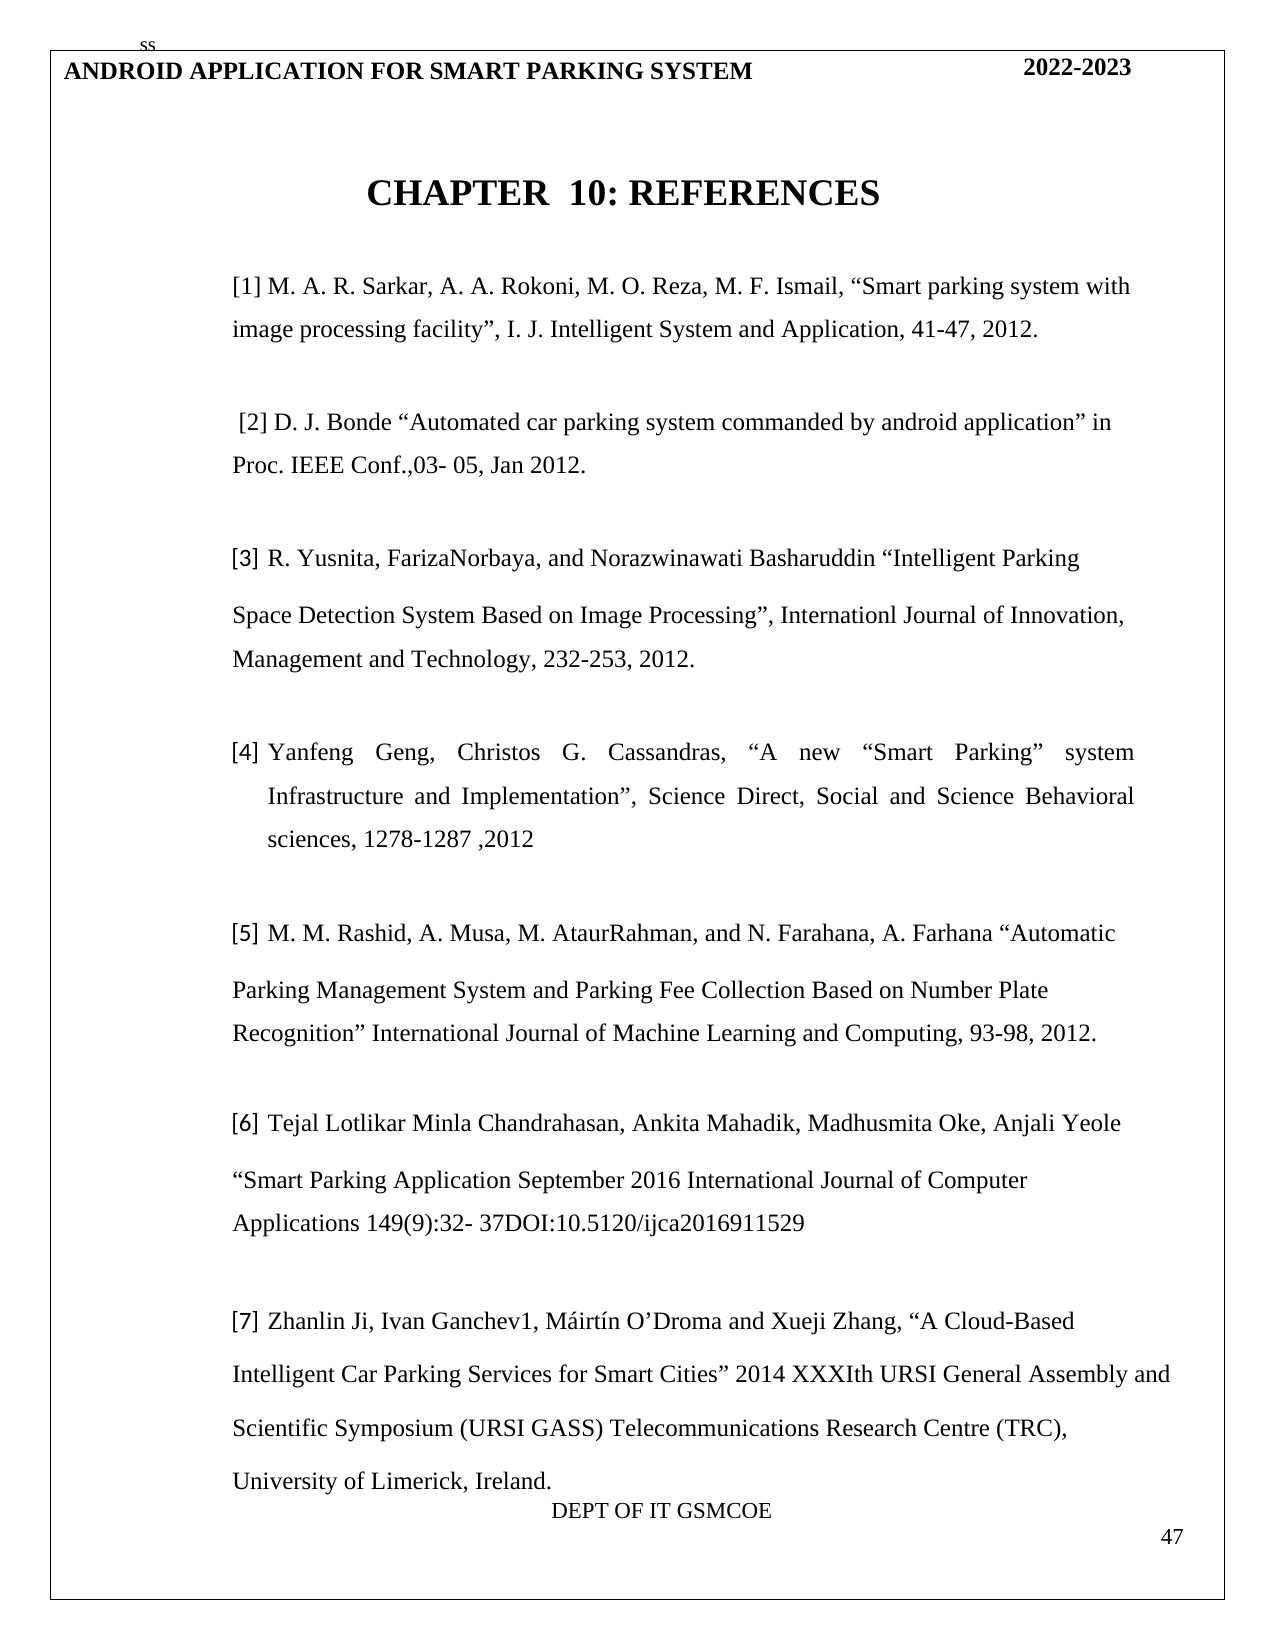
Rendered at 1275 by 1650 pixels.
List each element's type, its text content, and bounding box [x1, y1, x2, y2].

list R. Yusnita, FarizaNorbaya, and Norazwinawati Basharuddin “Intelligent Parking [231, 542, 1135, 573]
text Intelligent Car Parking Services for Smart Cities” 2014 XXXIth URSI General Assembly and [232, 1359, 1183, 1388]
text “Smart Parking Application September 2016 International Journal of Computer Applications 149(9):32- 37DOI:10.5120/ijca2016911529 [232, 1165, 1135, 1237]
list M. M. Rashid, A. Musa, M. AtaurRahman, and N. Farahana, A. Farhana “Automatic [231, 917, 1135, 947]
text Scientific Symposium (URSI GASS) Telecommunications Research Centre (TRC), [232, 1413, 1183, 1441]
list Zhanlin Ji, Ivan Ganchev1, Máirtín O’Droma and Xueji Zhang, “A Cloud-Based [231, 1306, 1135, 1336]
text [2] D. J. Bonde “Automated car parking system commanded by android application” in Proc. IEEE Conf.,03- 05, Jan 2012. [232, 407, 1135, 478]
list Yanfeng Geng, Christos G. Cassandras, “A new “Smart Parking” system Infrastructure and Implementation”, Science Direct, Social and Science Behavioral sciences, 1278-1287 ,2012 [231, 736, 1135, 853]
list Tejal Lotlikar Minla Chandrahasan, Ankita Mahadik, Madhusmita Oke, Anjali Yeole [231, 1107, 1135, 1138]
text [1] M. A. R. Sarkar, A. A. Rokoni, M. O. Reza, M. F. Ismail, “Smart parking system with image processing facility”, I. J. Intelligent System and Application, 41-47, 2012. [232, 271, 1135, 343]
text CHAPTER 10: REFERENCES [364, 171, 882, 214]
text University of Limerick, Ireland. [232, 1466, 1183, 1495]
text Space Detection System Based on Image Processing”, Internationl Journal of Innovation, Management and Technology, 232-253, 2012. [232, 601, 1135, 672]
text Parking Management System and Parking Fee Collection Based on Number Plate Recognition” International Journal of Machine Learning and Computing, 93-98, 2012. [232, 975, 1135, 1047]
